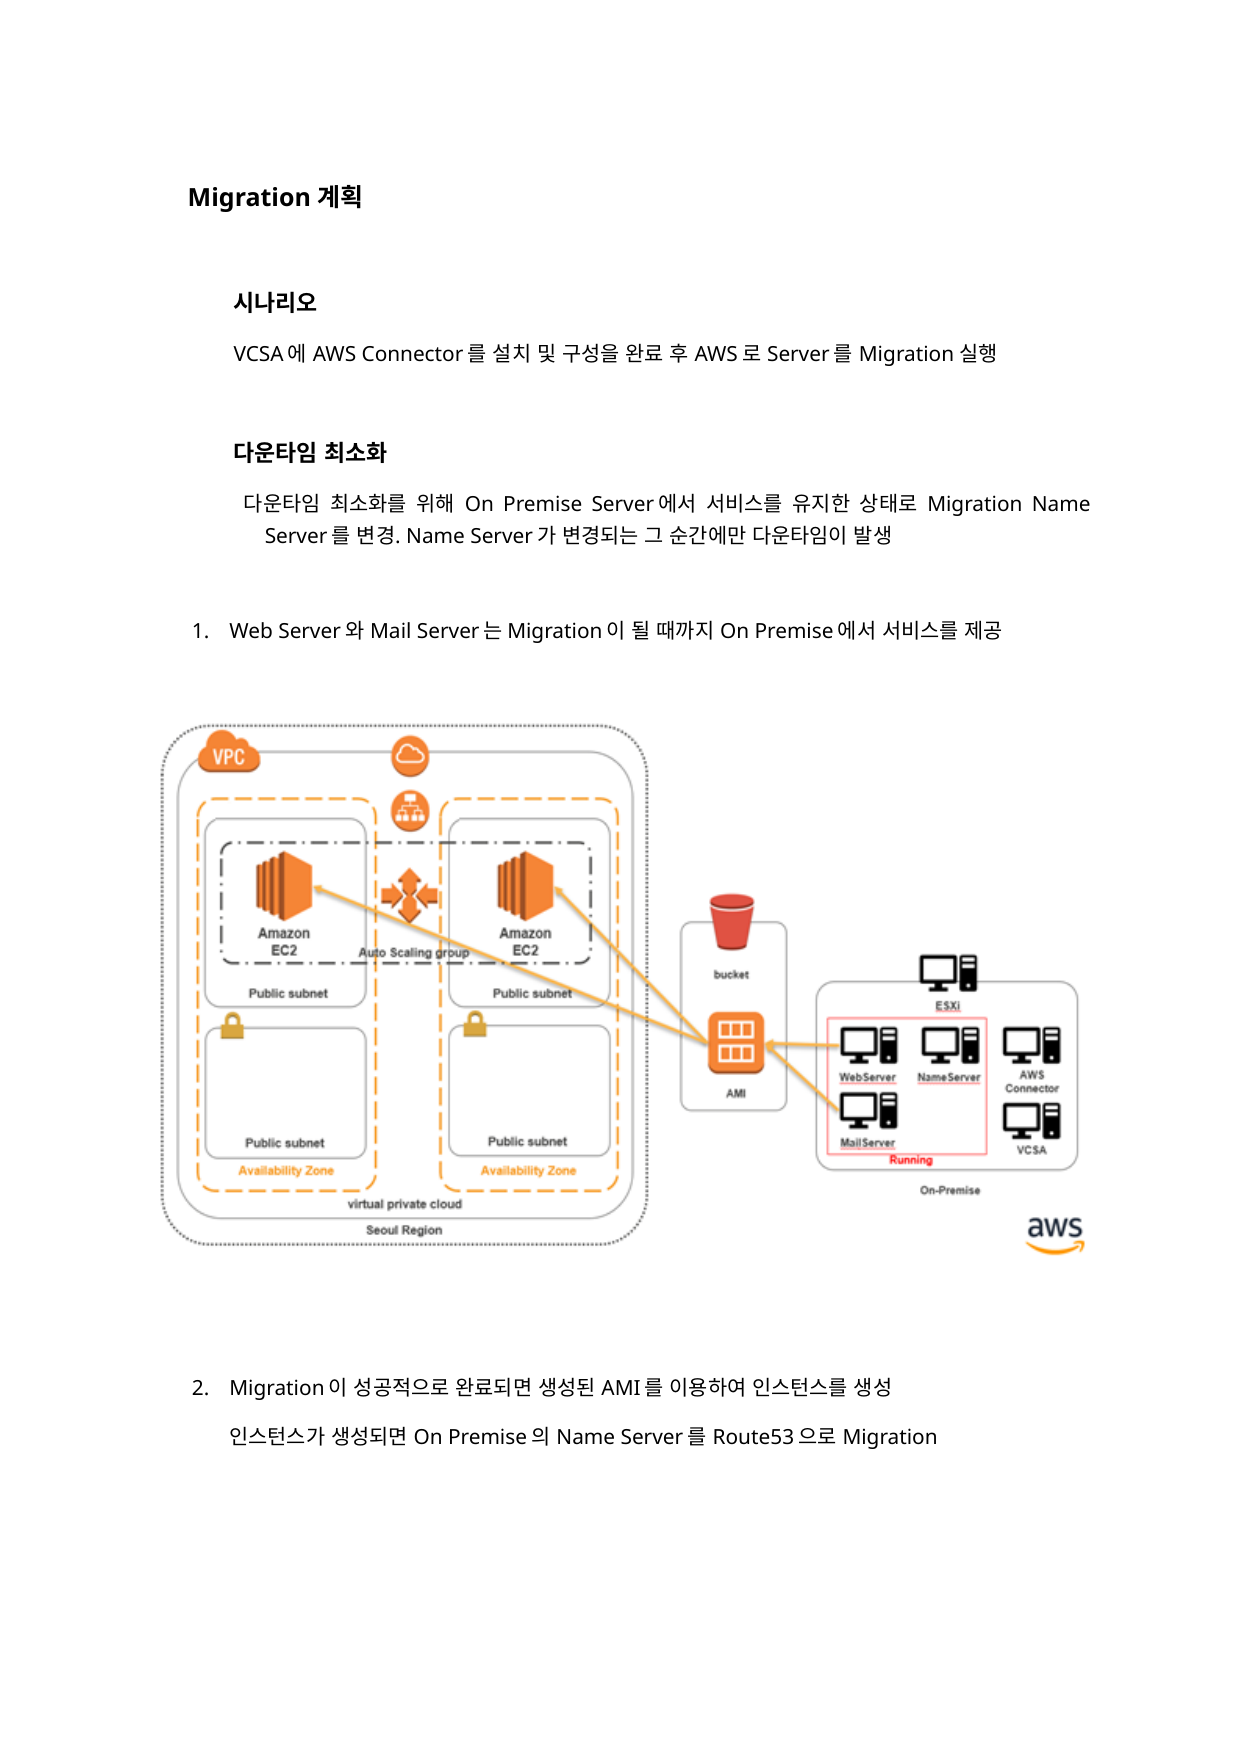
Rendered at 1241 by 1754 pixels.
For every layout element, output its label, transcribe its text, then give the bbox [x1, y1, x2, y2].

text 시나리오 [150, 285, 1090, 318]
text 다운타임 최소화 [150, 435, 1090, 468]
text 인스턴스가 생성되면 On Premise의 Name Server를 Route53으로 Migration [229, 1420, 1090, 1450]
list Migration이 성공적으로 완료되면 생성된 AMI를 이용하여 인스턴스를 생성 [192, 1371, 1090, 1402]
picture [150, 716, 1091, 1260]
text Migration 계획 [150, 177, 1090, 213]
text 다운타임 최소화를 위해 On Premise Server에서 서비스를 유지한 상태로 Migration Name Server를 변경. Name Server가 변경되는 그 순간에만 다운타임이 발생 [244, 487, 1090, 549]
list Web Server와 Mail Server는Migration이 될 때까지 On Premise에서 서비스를 제공 [192, 615, 1090, 645]
text VCSA에 AWS Connector를 설치 및 구성을 완료 후 AWS로 Server를 Migration 실행 [150, 337, 1090, 367]
